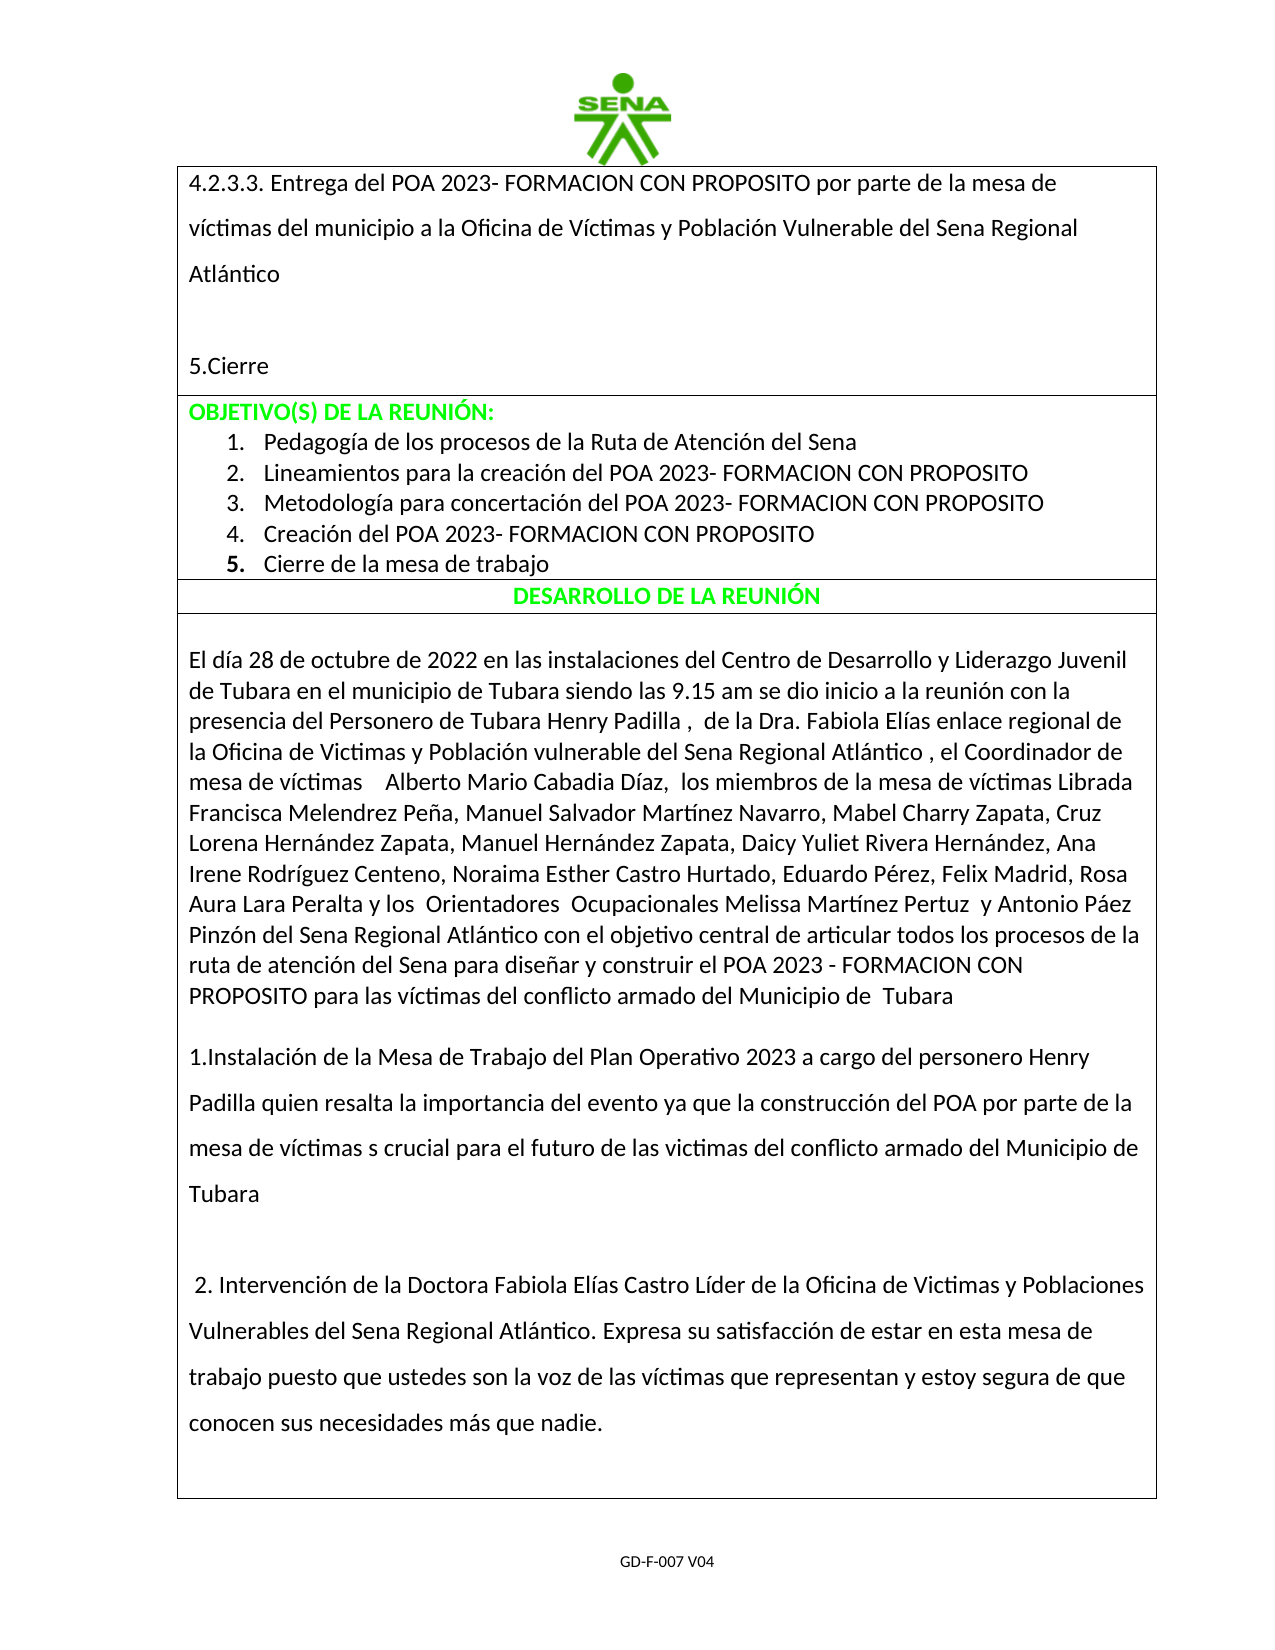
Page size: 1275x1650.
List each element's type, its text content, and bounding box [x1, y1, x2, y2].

table_cell DESARROLLO DE LA REUNIÓN [178, 580, 1156, 613]
table_cell OBJETIVO(S) DE LA REUNIÓN: Pedagogía de los procesos de la Ruta de Atención del Sena Lineamientos para la creación del POA 2023- FORMACION CON PROPOSITO Metodología para concertación del POA 2023- FORMACION CON PROPOSITO Creación del POA 2023- FORMACION CON PROPOSITO Cierre de la mesa de trabajo [178, 396, 1156, 579]
picture [574, 73, 672, 166]
